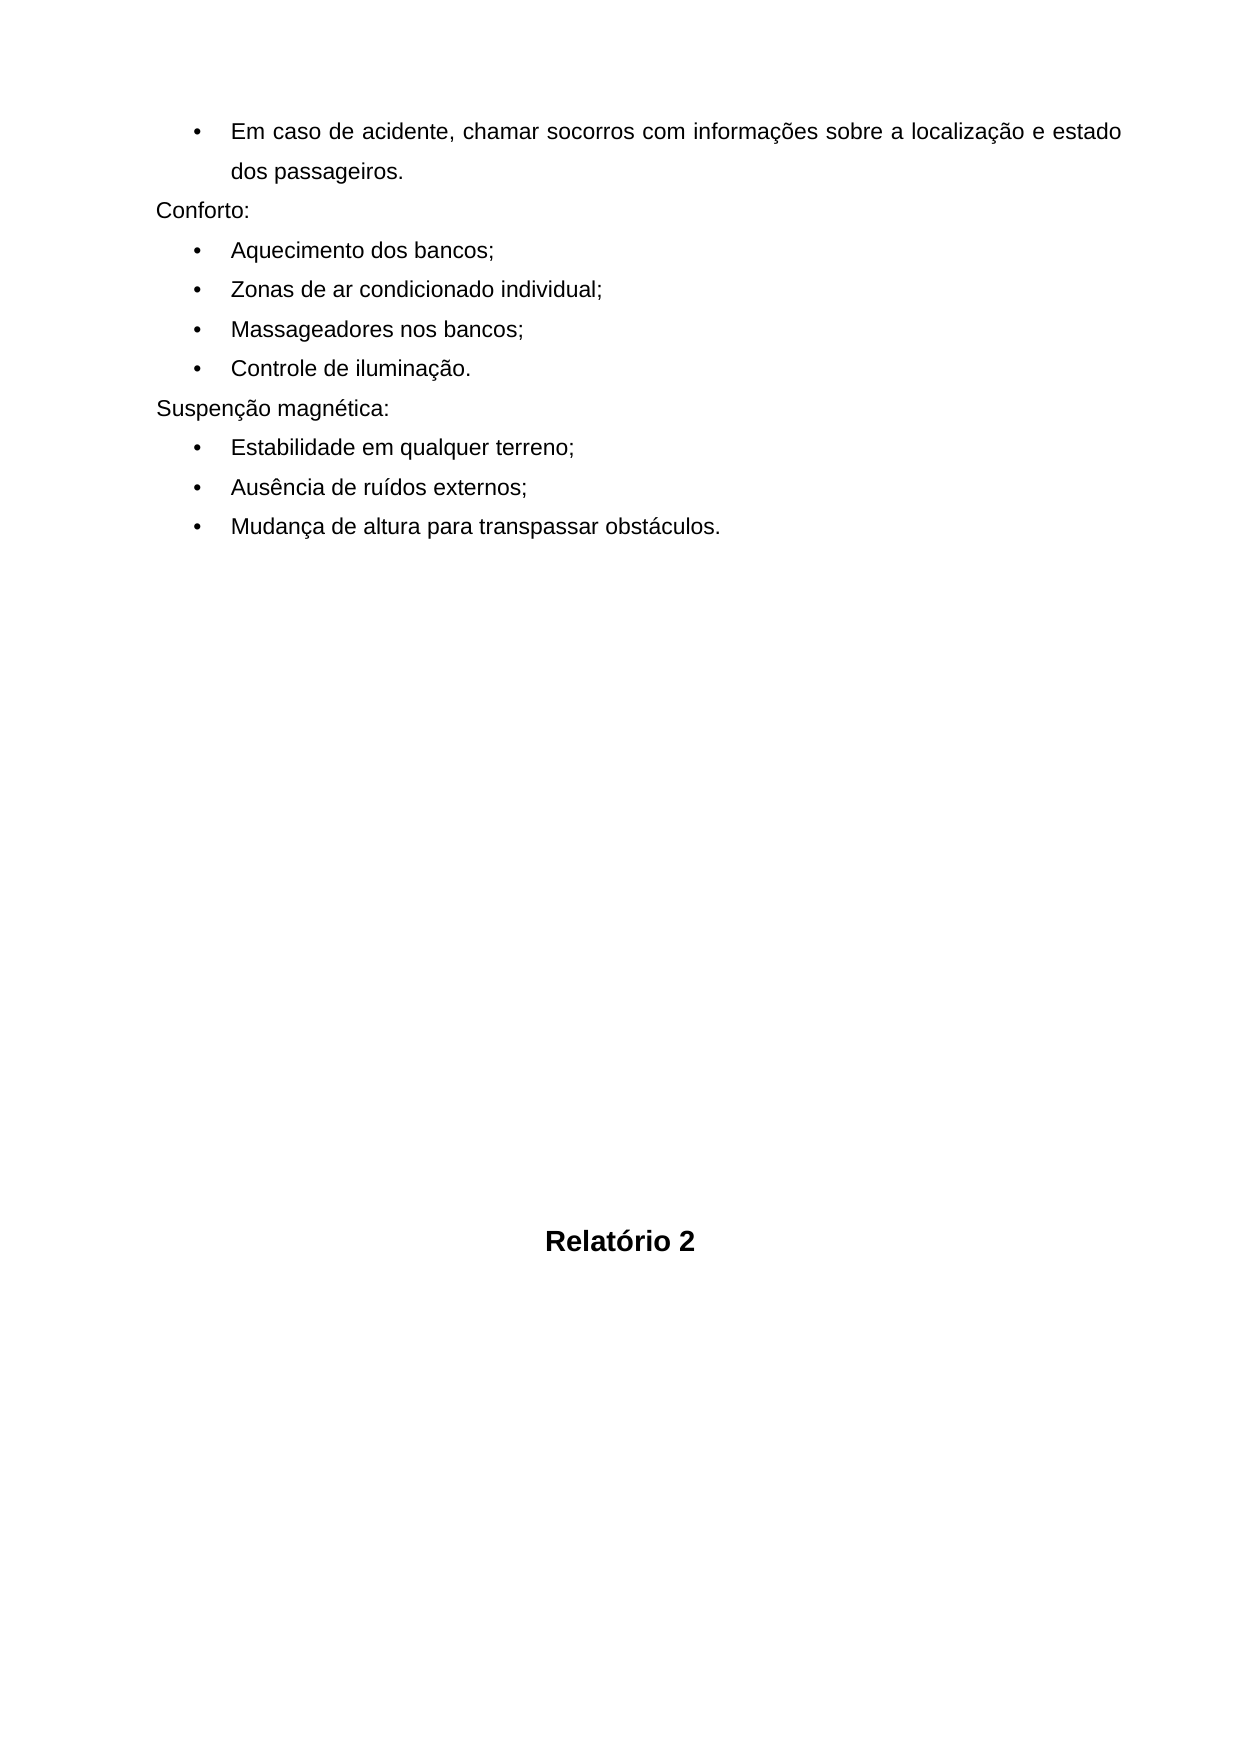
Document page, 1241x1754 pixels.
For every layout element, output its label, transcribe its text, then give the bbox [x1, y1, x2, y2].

list Mudança de altura para transpassar obstáculos. [193, 513, 1122, 539]
list Controle de iluminação. [193, 355, 1122, 381]
list Zonas de ar condicionado individual; [193, 276, 1122, 302]
list Aquecimento dos bancos; [193, 237, 1122, 263]
text Conforto: [156, 197, 1122, 223]
list Estabilidade em qualquer terreno; [193, 434, 1122, 460]
text Suspenção magnética: [118, 394, 1122, 421]
list Em caso de acidente, chamar socorros com informações sobre a localização e estado dos passageiros. [193, 118, 1122, 184]
list Massageadores nos bancos; [193, 316, 1122, 342]
list Ausência de ruídos externos; [193, 473, 1122, 500]
text Relatório 2 [118, 1223, 1122, 1257]
